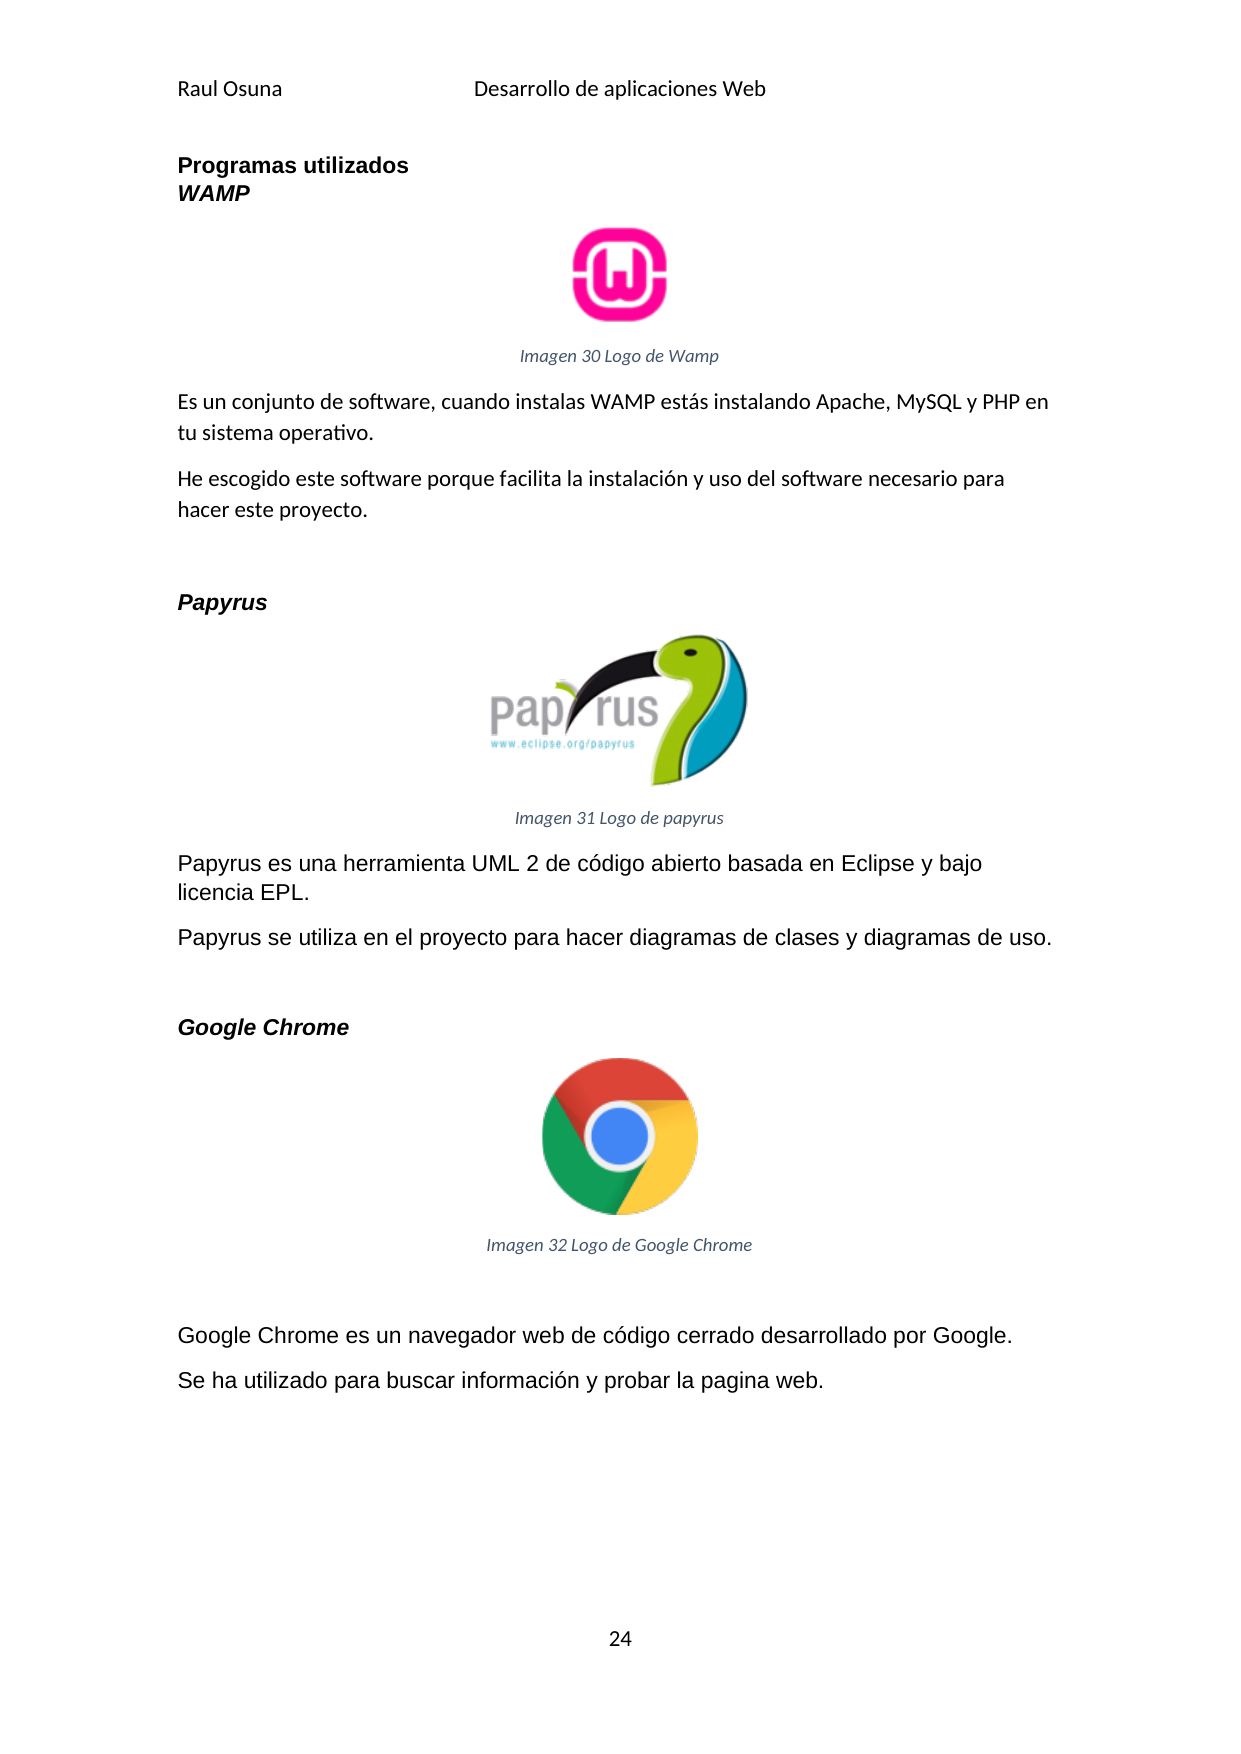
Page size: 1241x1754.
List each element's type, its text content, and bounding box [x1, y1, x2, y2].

text Es un conjunto de software, cuando instalas WAMP estás instalando Apache, MySQL y PHP en tu sistema operativo. [177, 387, 1063, 446]
picture [542, 1058, 698, 1215]
text Imagen 31 Logo de papyrus [177, 806, 1063, 829]
picture [570, 225, 670, 325]
text Imagen 32 Logo de Google Chrome [177, 1233, 1063, 1256]
text WAMP [177, 180, 1063, 207]
text Google Chrome es un navegador web de código cerrado desarrollado por Google. [177, 1322, 1063, 1348]
text Google Chrome [177, 1014, 1063, 1040]
text Imagen 30 Logo de Wamp [177, 344, 1063, 367]
text Se ha utilizado para buscar información y probar la pagina web. [177, 1367, 1063, 1394]
text Papyrus es una herramienta UML 2 de código abierto basada en Eclipse y bajo licencia EPL. [177, 850, 1063, 905]
picture [489, 633, 751, 788]
subtitle Programas utilizados [177, 152, 1063, 178]
text Papyrus se utiliza en el proyecto para hacer diagramas de clases y diagramas de uso. [177, 923, 1063, 950]
text He escogido este software porque facilita la instalación y uso del software necesario para hacer este proyecto. [177, 464, 1063, 523]
text Papyrus [177, 588, 1063, 615]
